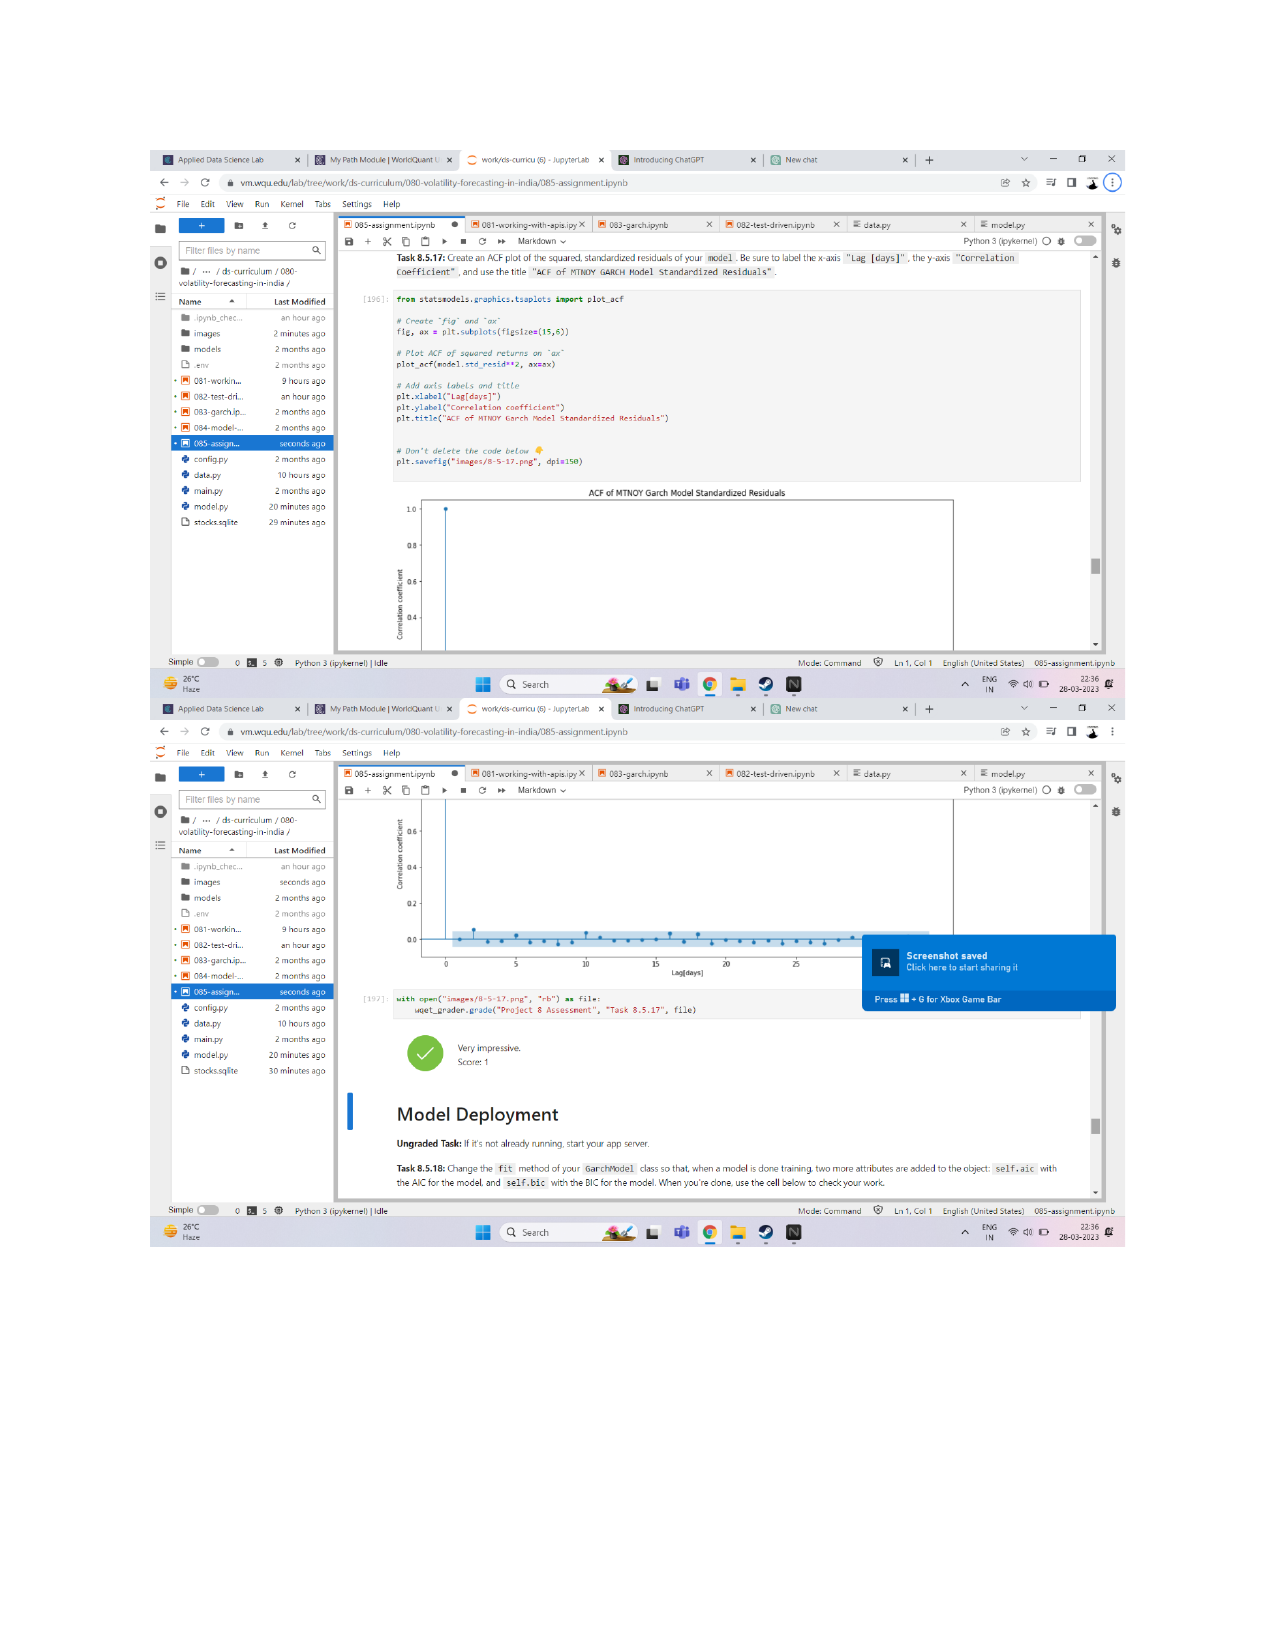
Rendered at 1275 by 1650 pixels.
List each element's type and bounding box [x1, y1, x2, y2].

picture [150, 150, 1125, 1247]
